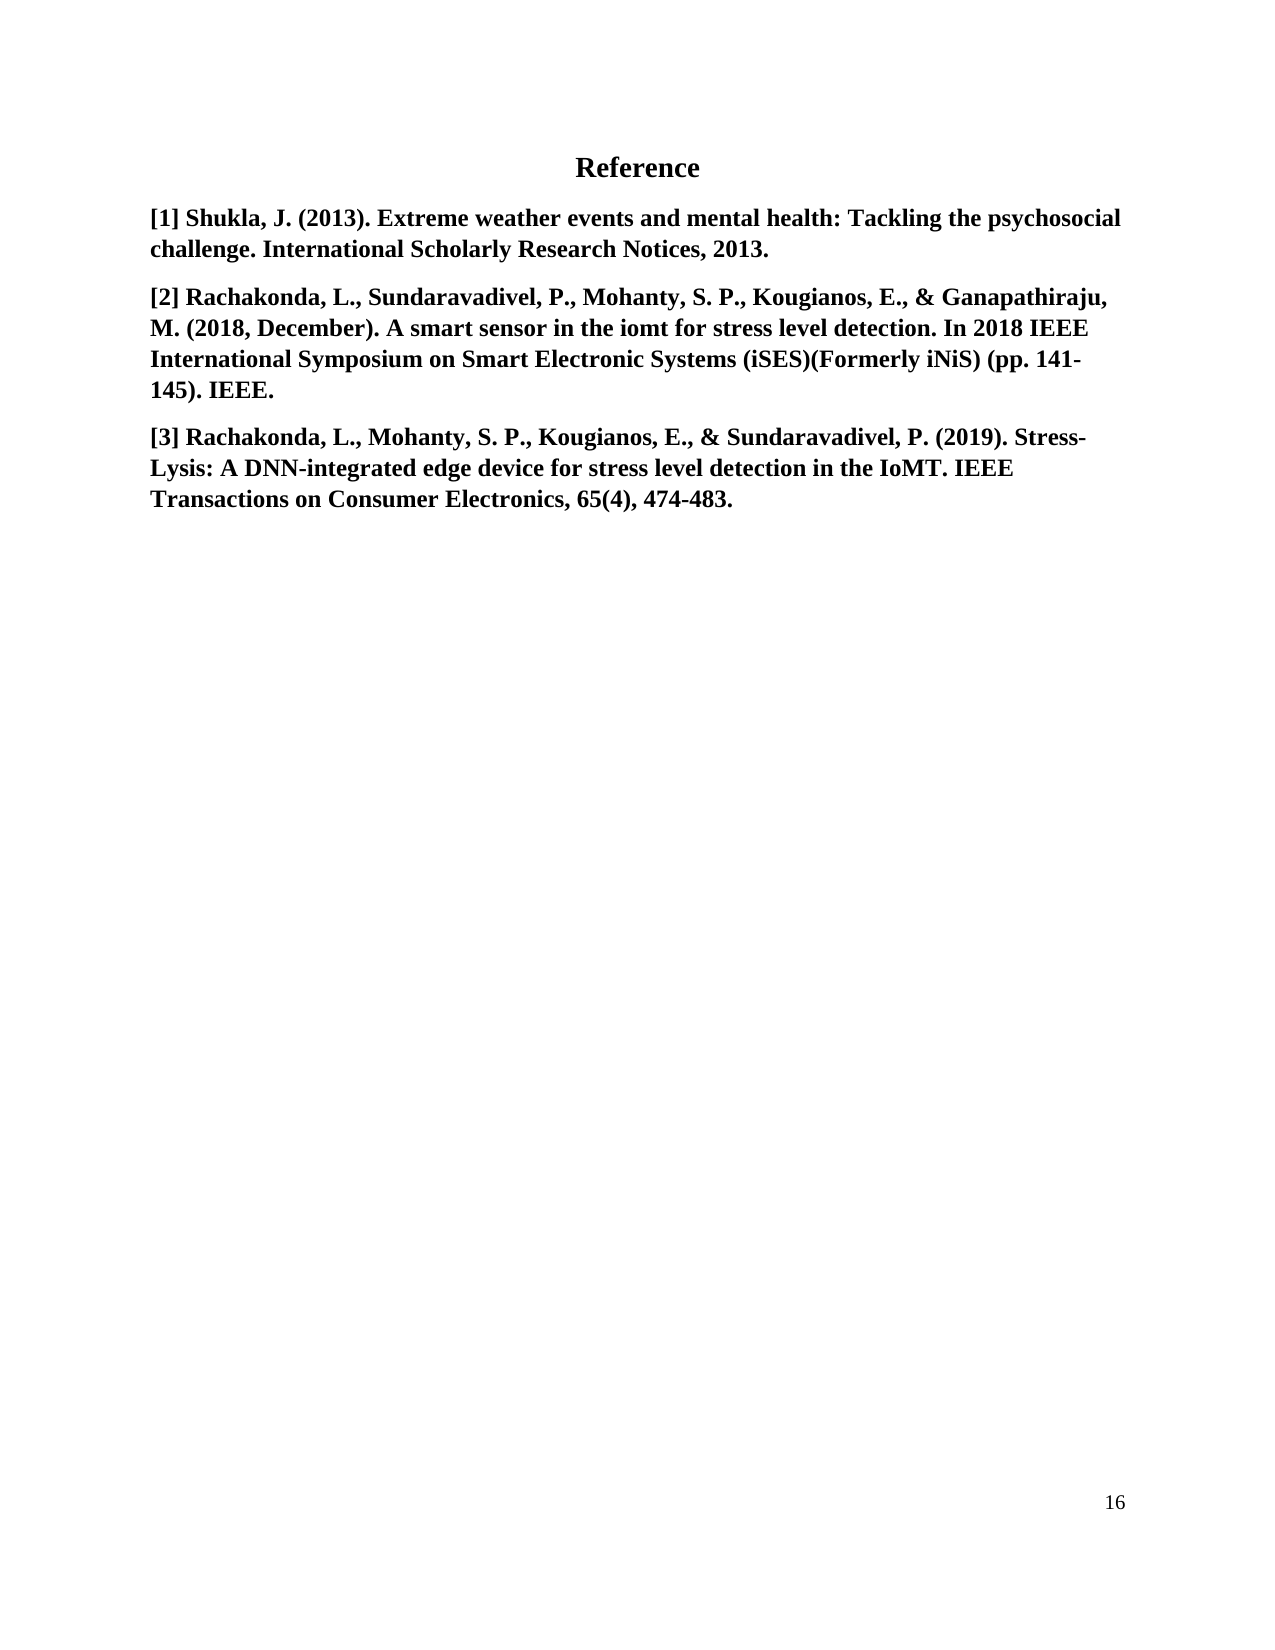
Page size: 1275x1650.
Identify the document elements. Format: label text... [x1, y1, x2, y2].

text [2] Rachakonda, L., Sundaravadivel, P., Mohanty, S. P., Kougianos, E., & Ganapathiraju, M. (2018, December). A smart sensor in the iomt for stress level detection. In 2018 IEEE International Symposium on Smart Electronic Systems (iSES)(Formerly iNiS) (pp. 141-145). IEEE. [150, 282, 1125, 403]
text [1] Shukla, J. (2013). Extreme weather events and mental health: Tackling the psychosocial challenge. International Scholarly Research Notices, 2013. [150, 203, 1125, 263]
text Reference [150, 150, 1125, 183]
text [3] Rachakonda, L., Mohanty, S. P., Kougianos, E., & Sundaravadivel, P. (2019). Stress-Lysis: A DNN-integrated edge device for stress level detection in the IoMT. IEEE Transactions on Consumer Electronics, 65(4), 474-483. [150, 422, 1125, 513]
